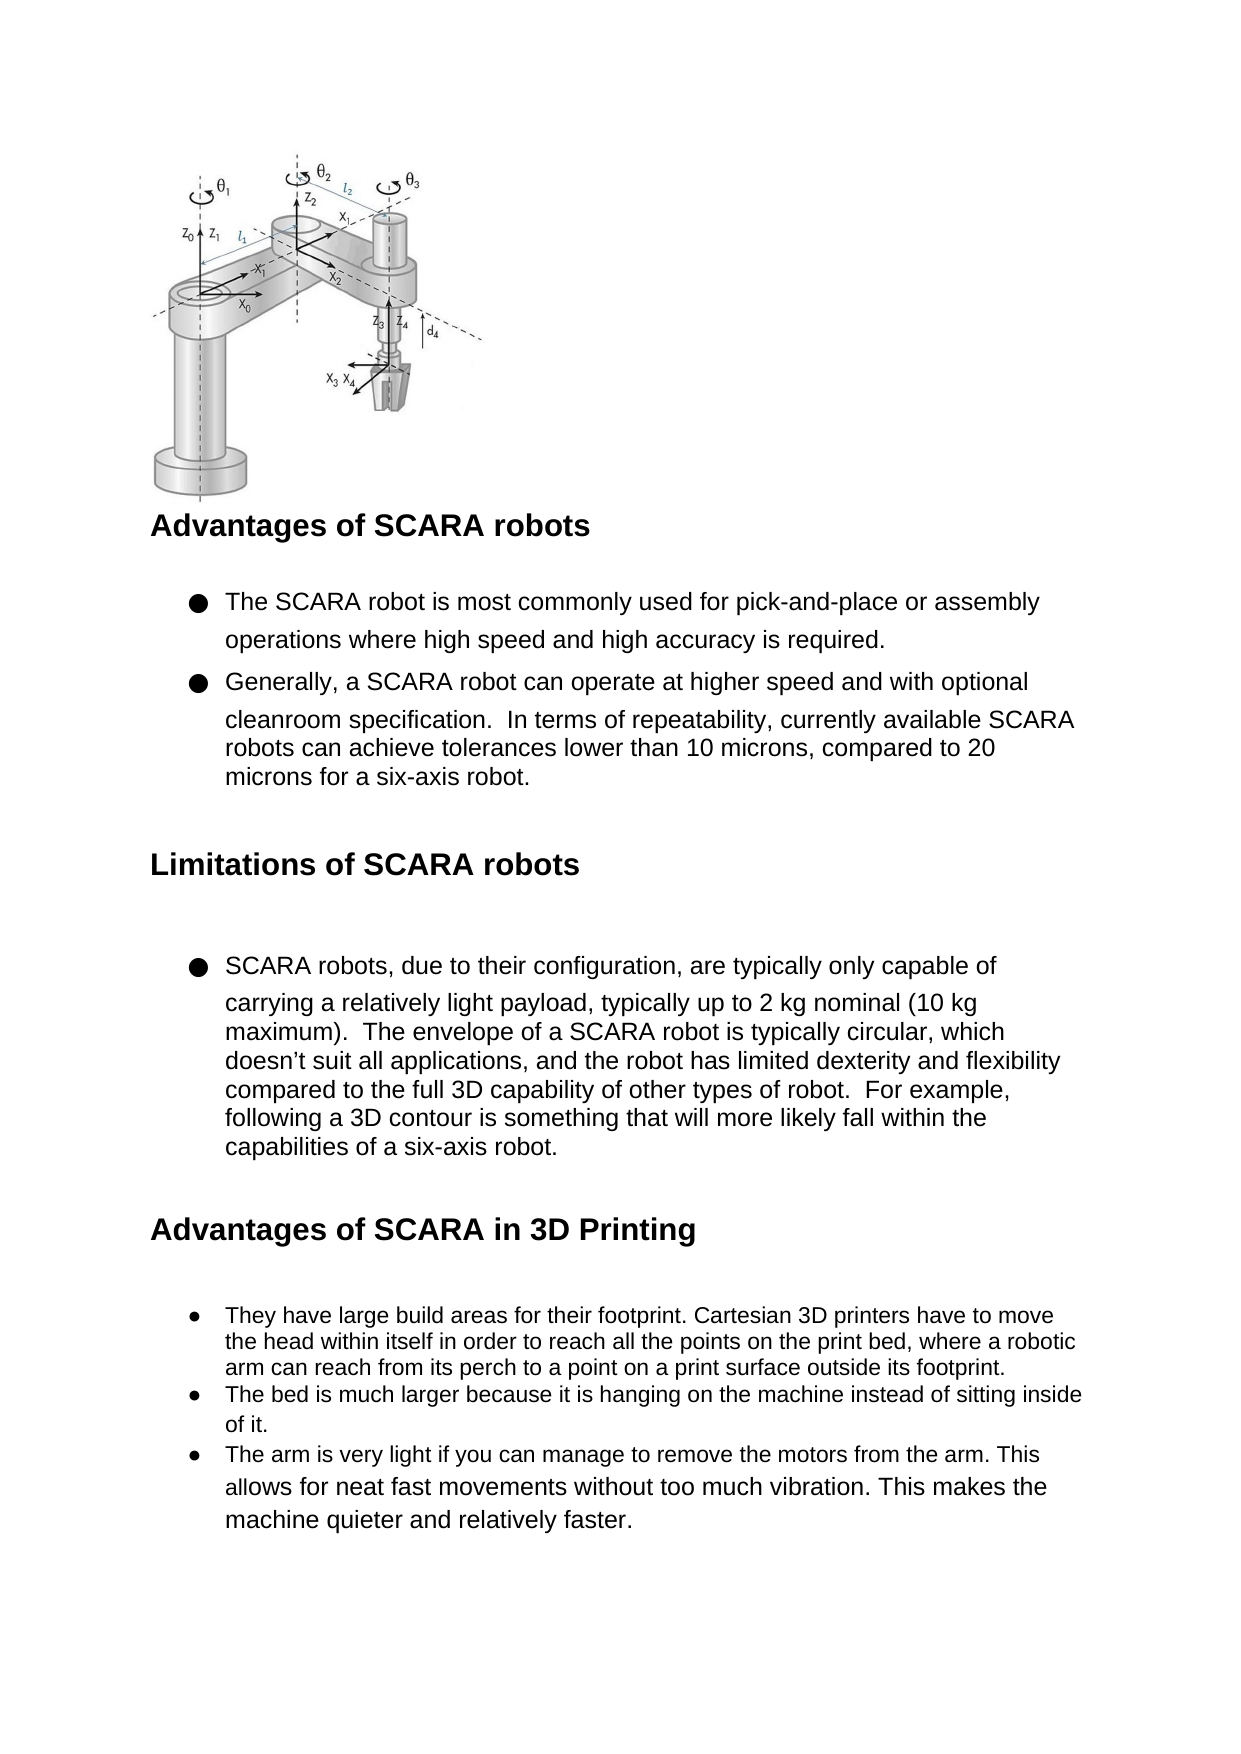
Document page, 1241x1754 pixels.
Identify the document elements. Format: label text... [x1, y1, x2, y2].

text Advantages of SCARA in 3D Printing [150, 1211, 1090, 1247]
list Generally, a SCARA robot can operate at higher speed and with optional cleanroom specification. In terms of repeatability, currently available SCARA robots can achieve tolerances lower than 10 microns, compared to 20 microns for a six-axis robot. [187, 653, 1090, 791]
text Advantages of SCARA robots [150, 507, 1090, 543]
text Limitations of SCARA robots [150, 846, 1090, 882]
picture [150, 150, 485, 504]
list They have large build areas for their footprint. Cartesian 3D printers have to move the head within itself in order to reach all the points on the print bed, where a robotic arm can reach from its perch to a point on a print surface outside its footprint. [187, 1302, 1090, 1381]
list The arm is very light if you can manage to remove the motors from the arm. This allows for neat fast movements without too much vibration. This makes the machine quieter and relatively faster. [187, 1441, 1090, 1533]
list The bed is much larger because it is hanging on the machine instead of sitting inside of it. [187, 1381, 1090, 1437]
list The SCARA robot is most commonly used for pick-and-place or assembly operations where high speed and high accuracy is required. [187, 573, 1090, 653]
list SCARA robots, due to their configuration, are typically only capable of carrying a relatively light payload, typically up to 2 kg nominal (10 kg maximum). The envelope of a SCARA robot is typically circular, which doesn’t suit all applications, and the robot has limited dexterity and flexibility compared to the full 3D capability of other types of robot. For example, following a 3D contour is something that will more likely fall within the capabilities of a six-axis robot. [187, 937, 1090, 1161]
